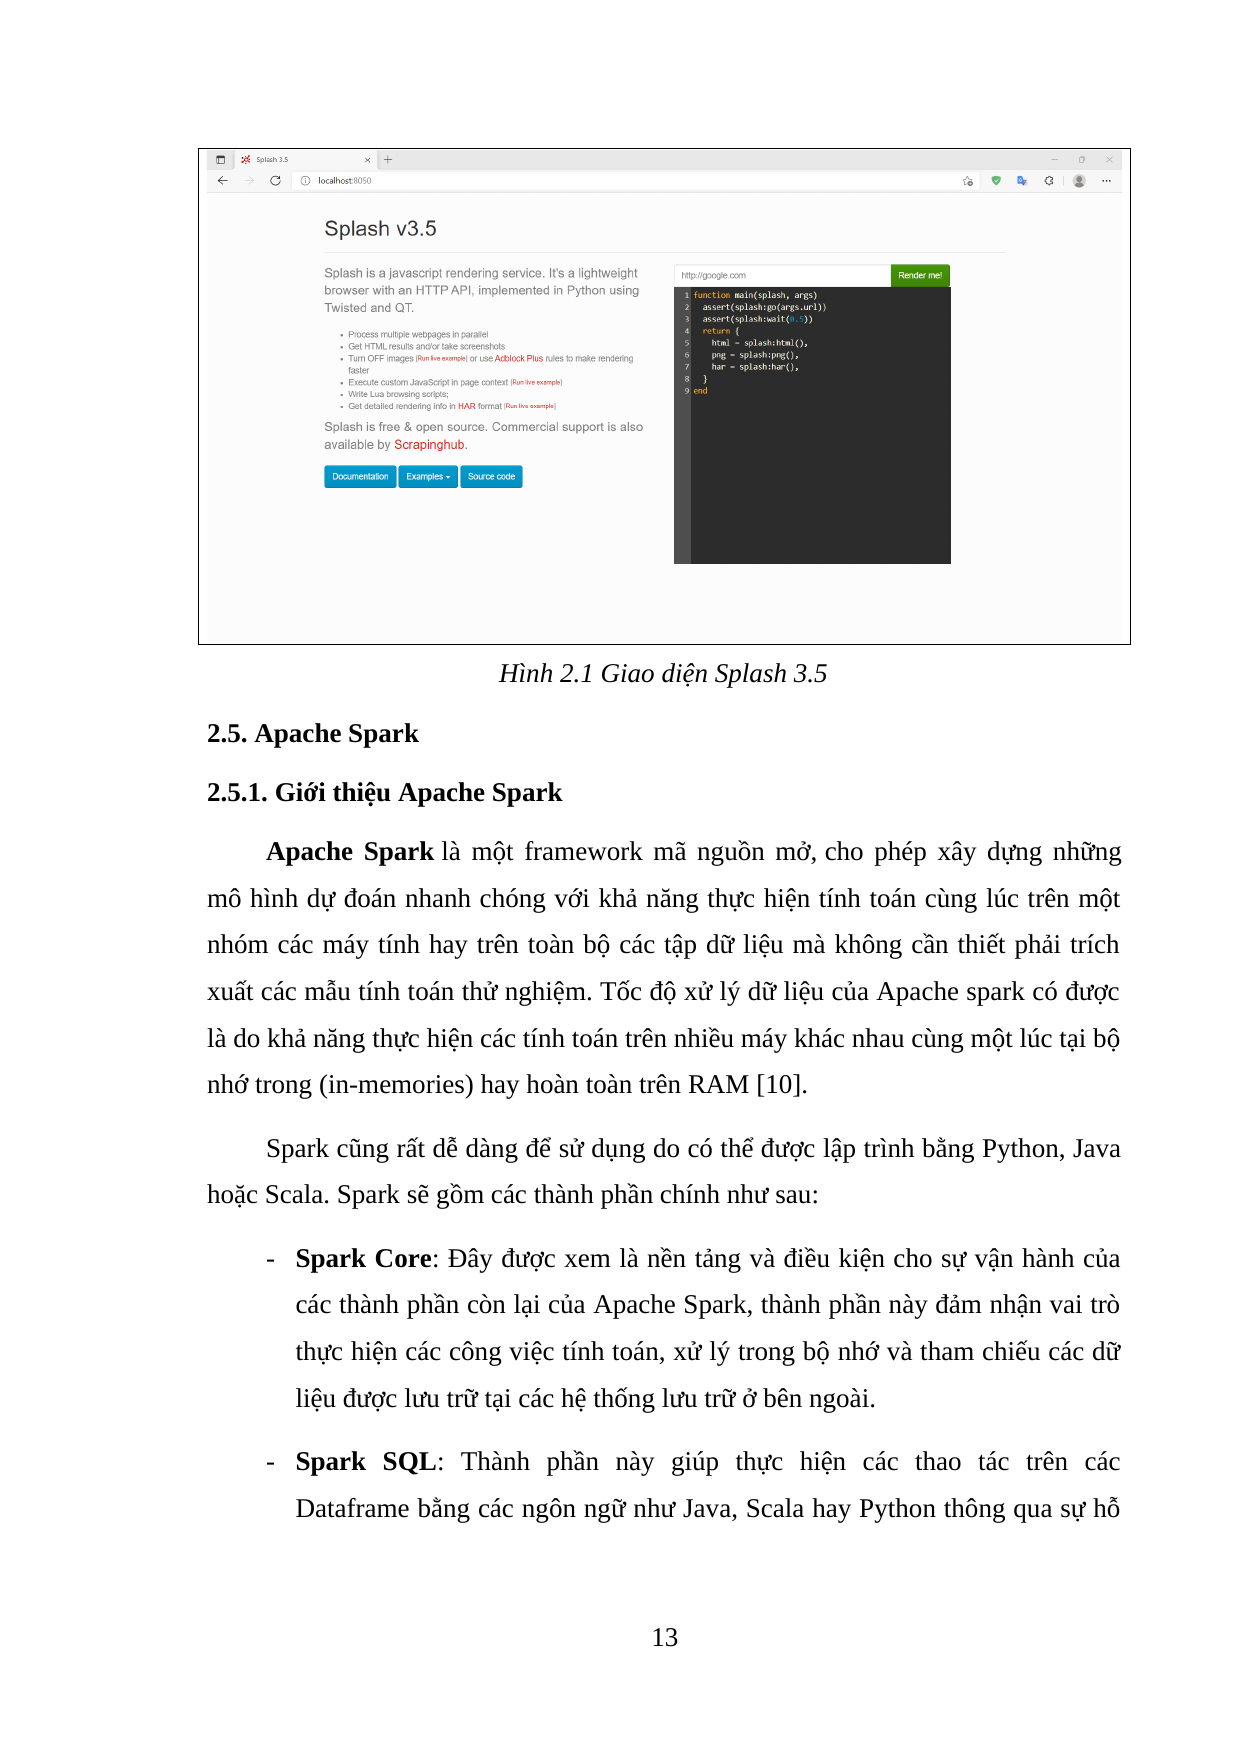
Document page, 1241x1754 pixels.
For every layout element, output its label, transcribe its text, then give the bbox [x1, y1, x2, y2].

subtitle Giới thiệu Apache Spark [207, 776, 1122, 807]
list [266, 1445, 1122, 1523]
text Hình 2.1 Giao diện Splash 3.5 [207, 658, 1122, 689]
picture [206, 150, 1123, 642]
list Spark Core: Đây được xem là nền tảng và điều kiện cho sự vận hành của các thành phần còn lại của Apache Spark, thành phần này đảm nhận vai trò thực hiện các công việc tính toán, xử lý trong bộ nhớ và tham chiếu các dữ liệu được lưu trữ tại các hệ thống lưu trữ ở bên ngoài. [266, 1242, 1122, 1413]
text Apache Spark là một framework mã nguồn mở, cho phép xây dựng những mô hình dự đoán nhanh chóng với khả năng thực hiện tính toán cùng lúc trên một nhóm các máy tính hay trên toàn bộ các tập dữ liệu mà không cần thiết phải trích xuất các mẫu tính toán thử nghiệm. Tốc độ xử lý dữ liệu của Apache spark có được là do khả năng thực hiện các tính toán trên nhiều máy khác nhau cùng một lúc tại bộ nhớ trong (in-memories) hay hoàn toàn trên RAM [10]. [207, 835, 1122, 1099]
text Spark cũng rất dễ dàng để sử dụng do có thể được lập trình bằng Python, Java hoặc Scala. Spark sẽ gồm các thành phần chính như sau: [207, 1132, 1122, 1209]
subtitle Apache Spark [207, 717, 1122, 748]
